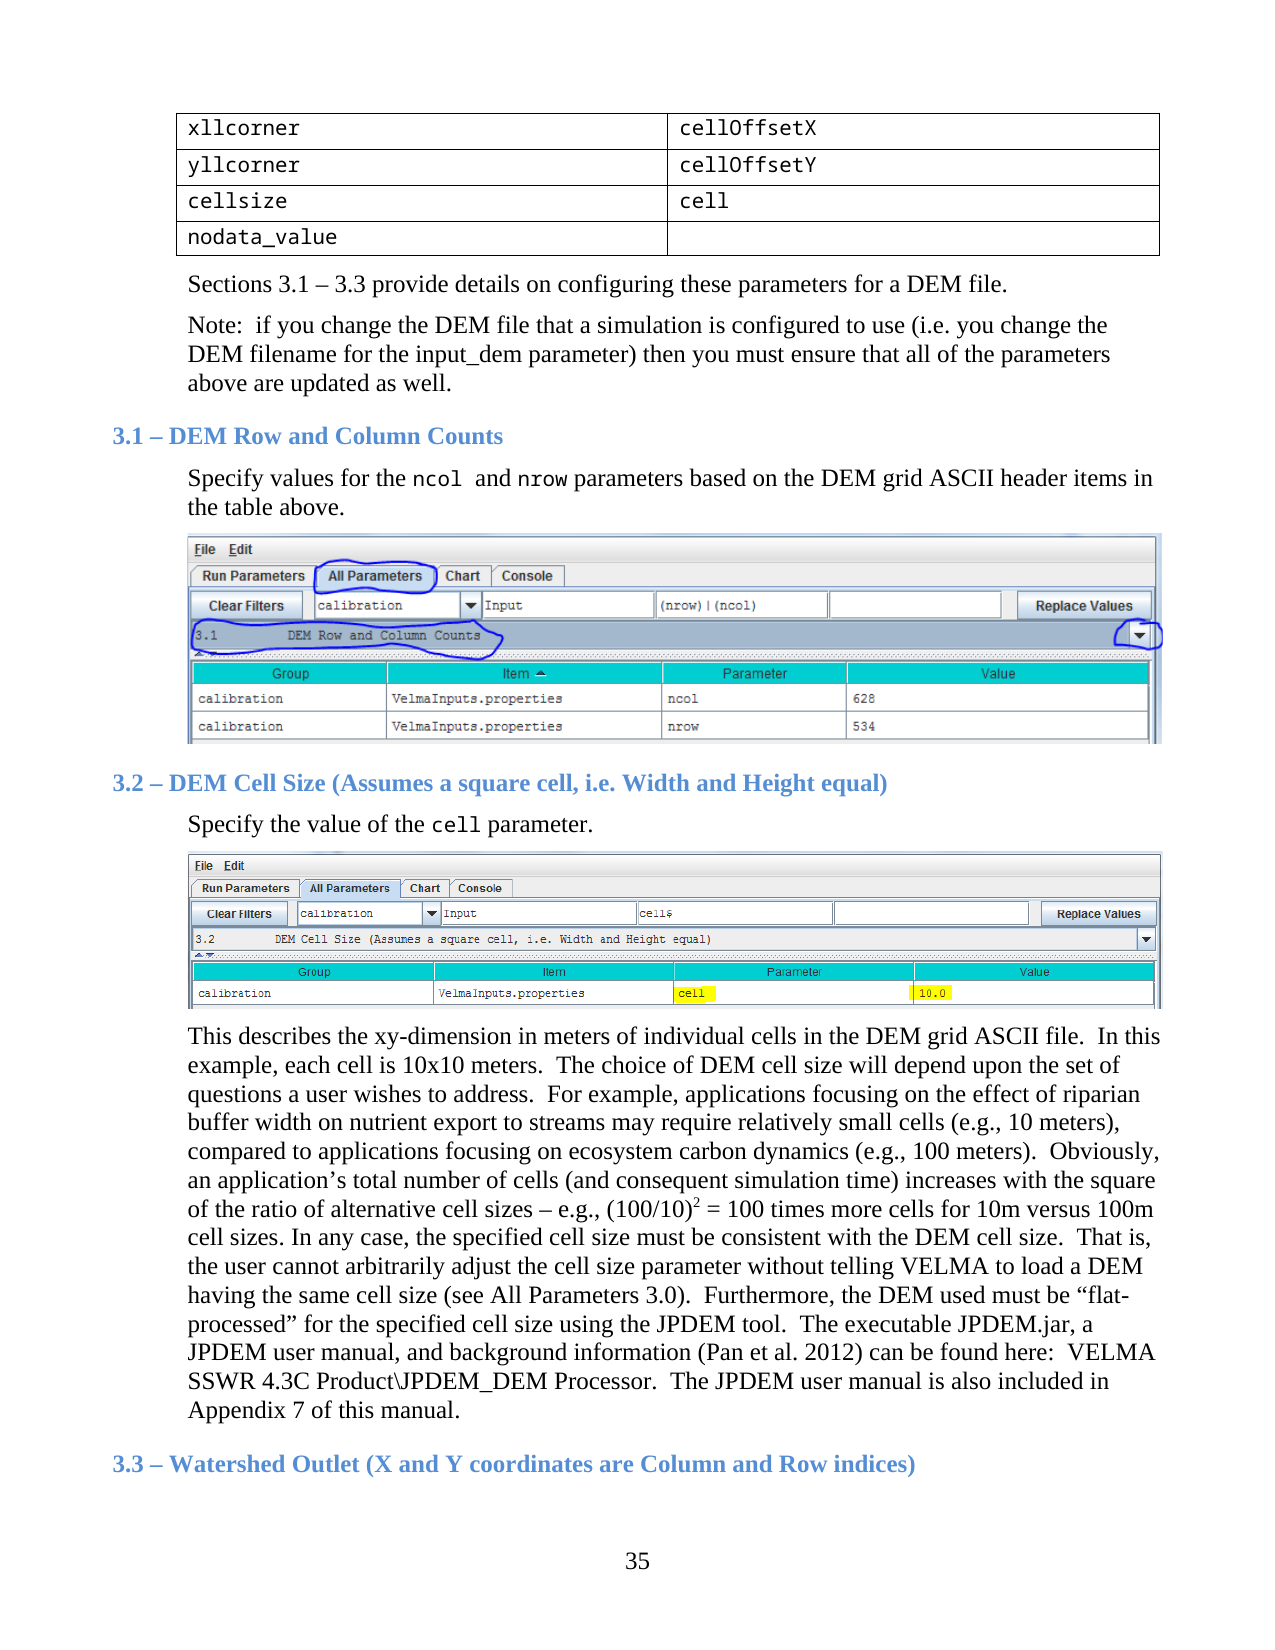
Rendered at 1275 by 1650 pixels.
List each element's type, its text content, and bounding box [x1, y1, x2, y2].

table_cell yllcorner [177, 150, 667, 185]
text Note: if you change the DEM file that a simulation is configured to use (i.e. you change the DEM filename for the input_dem parameter) then you must ensure that all of the parameters above are updated as well. [187, 310, 1162, 396]
picture [187, 533, 1163, 744]
text Specify the value of the cell parameter. [187, 809, 1162, 839]
text 3.2 – DEM Cell Size (Assumes a square cell, i.e. Width and Height equal) [112, 768, 1162, 797]
table_cell nodata_value [177, 222, 667, 255]
text This describes the xy-dimension in meters of individual cells in the DEM grid ASCII file. In this example, each cell is 10x10 meters. The choice of DEM cell size will depend upon the set of questions a user wishes to address. For example, applications focusing on the effect of riparian buffer width on nutrient export to streams may require relatively small cells (e.g., 10 meters), compared to applications focusing on ecosystem carbon dynamics (e.g., 100 meters). Obviously, an application’s total number of cells (and consequent simulation time) increases with the square of the ratio of alternative cell sizes – e.g., (100/10)2 = 100 times more cells for 10m versus 100m cell sizes. In any case, the specified cell size must be consistent with the DEM cell size. That is, the user cannot arbitrarily adjust the cell size parameter without telling VELMA to load a DEM having the same cell size (see All Parameters 3.0). Furthermore, the DEM used must be “flat-processed” for the specified cell size using the JPDEM tool. The executable JPDEM.jar, a JPDEM user manual, and background information (Pan et al. 2012) can be found here: VELMA SSWR 4.3C Product\JPDEM_DEM Processor. The JPDEM user manual is also included in Appendix 7 of this manual. [187, 1021, 1162, 1424]
text 3.1 – DEM Row and Column Counts [112, 421, 1162, 450]
text 3.3 – Watershed Outlet (X and Y coordinates are Column and Row indices) [112, 1449, 1162, 1477]
table_cell cellOffsetX [668, 114, 1159, 149]
text Specify values for the ncol and nrow parameters based on the DEM grid ASCII header items in the table above. [187, 463, 1162, 521]
table_cell cell [668, 186, 1159, 221]
table_cell cellOffsetY [668, 150, 1159, 185]
table_cell cellsize [177, 186, 667, 221]
picture [187, 851, 1163, 1009]
text Sections 3.1 – 3.3 provide details on configuring these parameters for a DEM file. [187, 269, 1162, 298]
table_cell [668, 222, 1159, 255]
table_cell xllcorner [177, 114, 667, 149]
